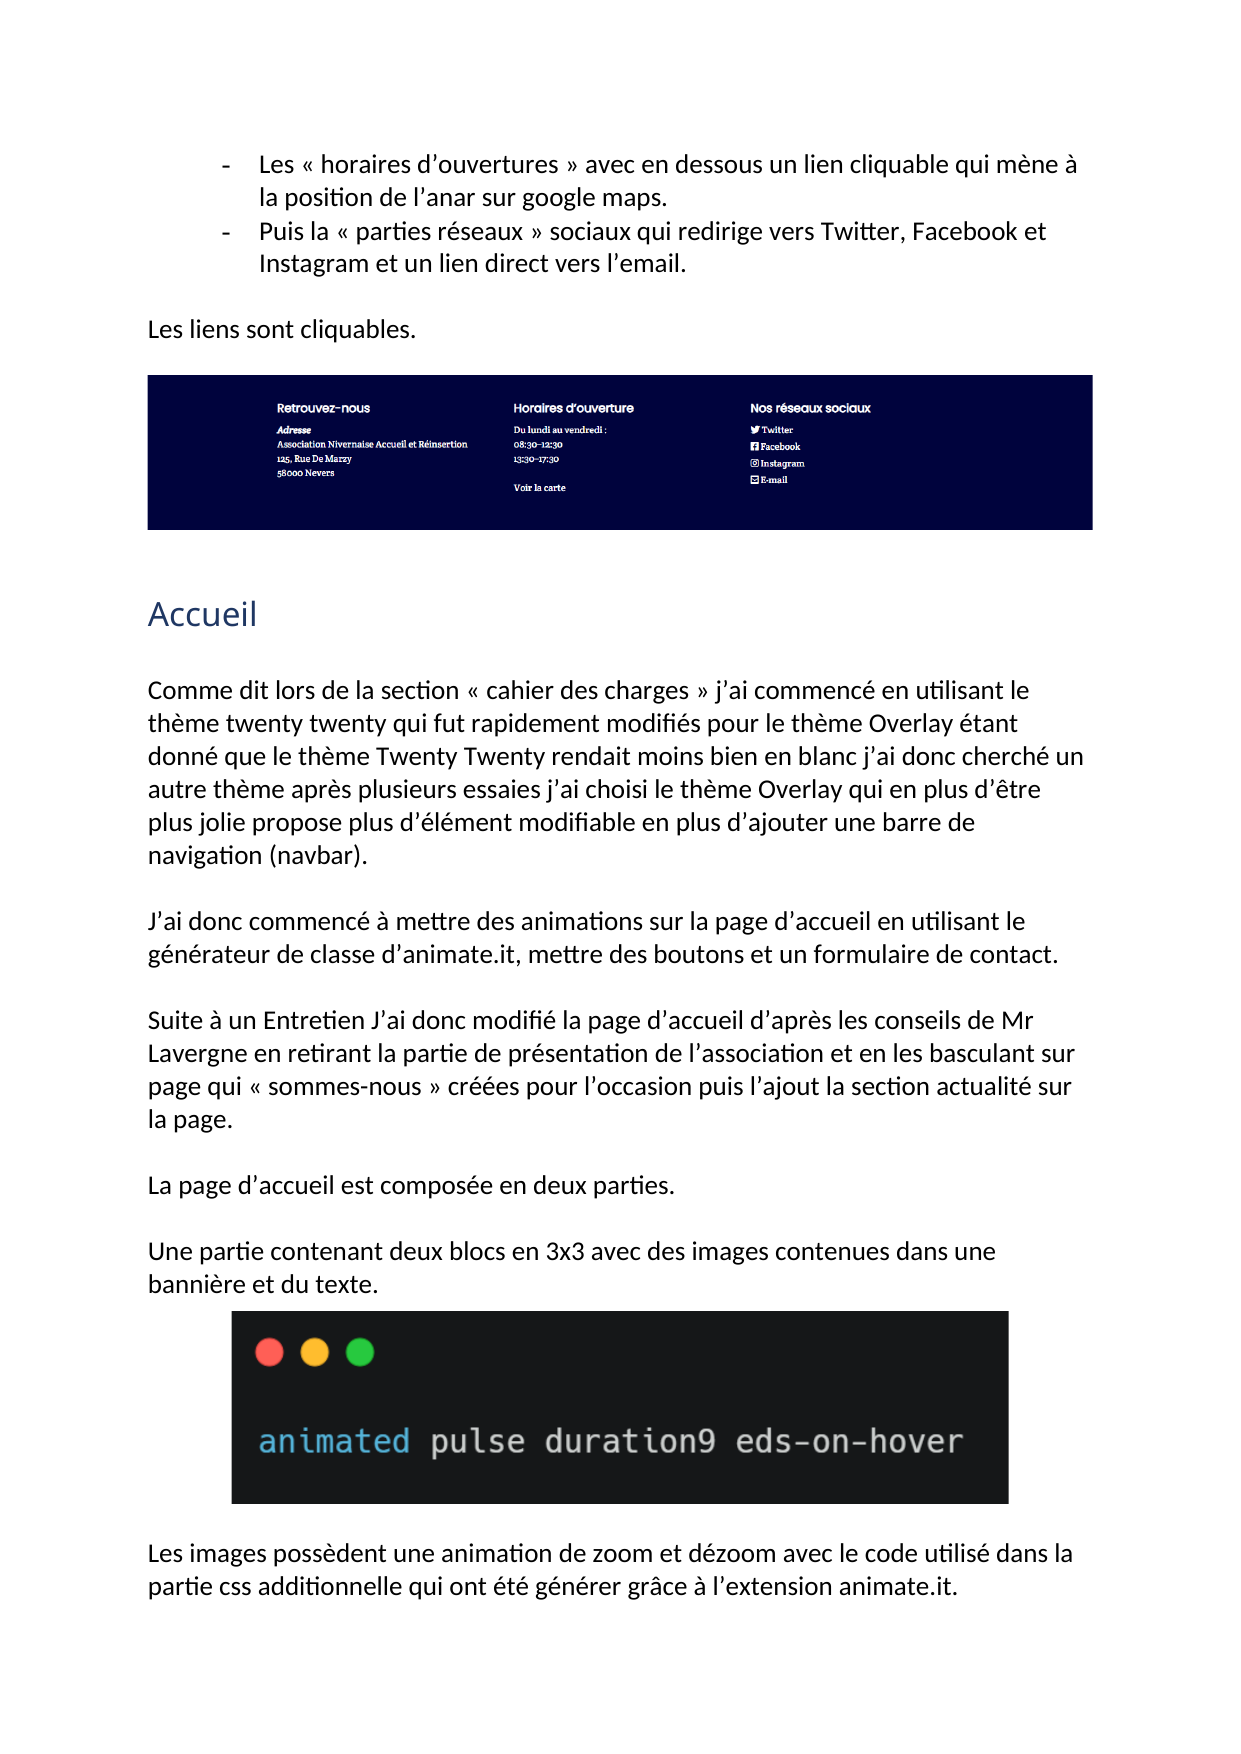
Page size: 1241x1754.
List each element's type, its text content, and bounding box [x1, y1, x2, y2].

picture [147, 375, 1093, 530]
subtitle Accueil [148, 591, 1093, 636]
list Puis la « parties réseaux » sociaux qui redirige vers Twitter, Facebook et Instagram et un lien direct vers l’email. [221, 214, 1093, 280]
picture [231, 1311, 1009, 1504]
text Comme dit lors de la section « cahier des charges » j’ai commencé en utilisant le thème twenty twenty qui fut rapidement modifiés pour le thème Overlay étant donné que le thème Twenty Twenty rendait moins bien en blanc j’ai donc cherché un autre thème après plusieurs essaies j’ai choisi le thème Overlay qui en plus d’être plus jolie propose plus d’élément modifiable en plus d’ajouter une barre de navigation (navbar). [148, 673, 1093, 871]
text La page d’accueil est composée en deux parties. [148, 1168, 1093, 1201]
text J’ai donc commencé à mettre des animations sur la page d’accueil en utilisant le générateur de classe d’animate.it, mettre des boutons et un formulaire de contact. [148, 904, 1093, 970]
text Les images possèdent une animation de zoom et dézoom avec le code utilisé dans la partie css additionnelle qui ont été générer grâce à l’extension animate.it. [148, 1536, 1093, 1602]
list Les « horaires d’ouvertures » avec en dessous un lien cliquable qui mène à la position de l’anar sur google maps. [221, 148, 1093, 214]
text Une partie contenant deux blocs en 3x3 avec des images contenues dans une bannière et du texte. [148, 1234, 1093, 1300]
text Suite à un Entretien J’ai donc modifié la page d’accueil d’après les conseils de Mr Lavergne en retirant la partie de présentation de l’association et en les basculant sur page qui « sommes-nous » créées pour l’occasion puis l’ajout la section actualité sur la page. [148, 1003, 1093, 1135]
text Les liens sont cliquables. [148, 313, 1093, 346]
